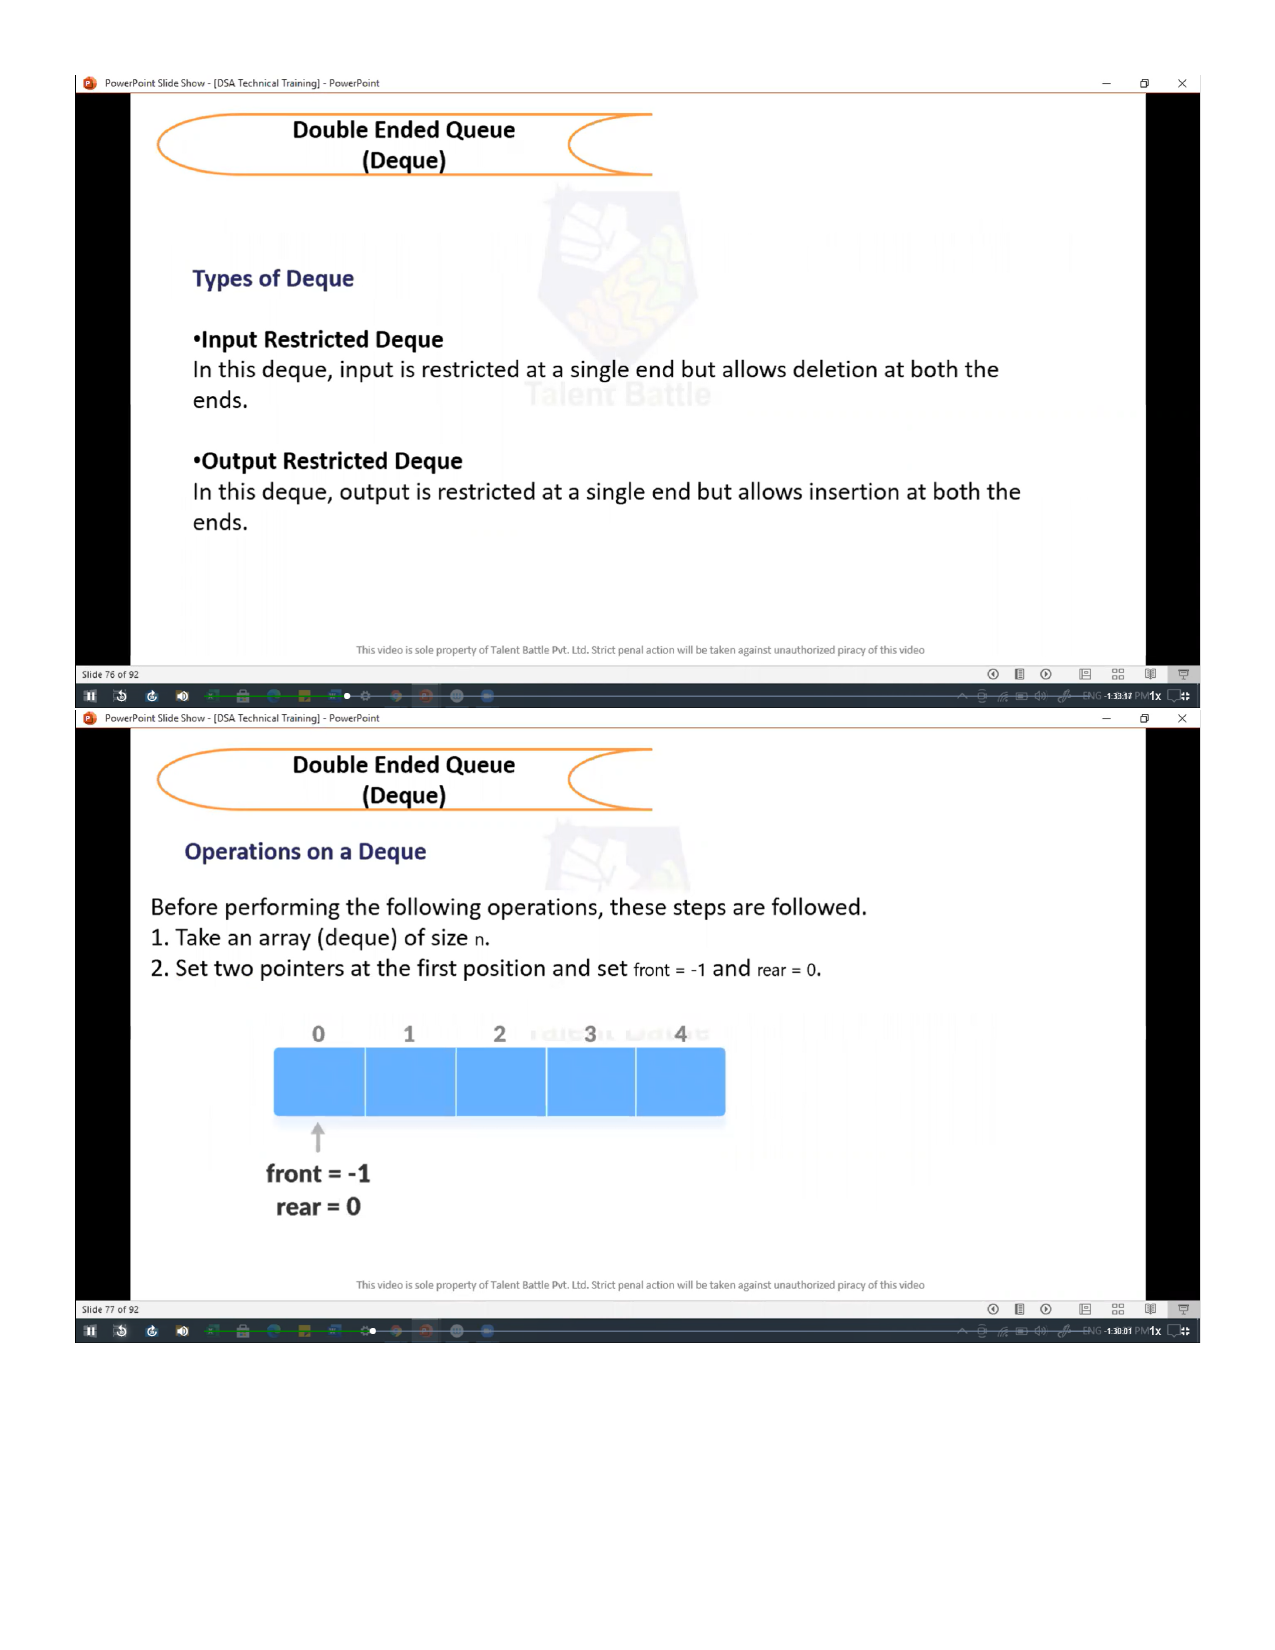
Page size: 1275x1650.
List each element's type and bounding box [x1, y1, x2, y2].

picture [75, 710, 1200, 1343]
picture [75, 75, 1200, 708]
